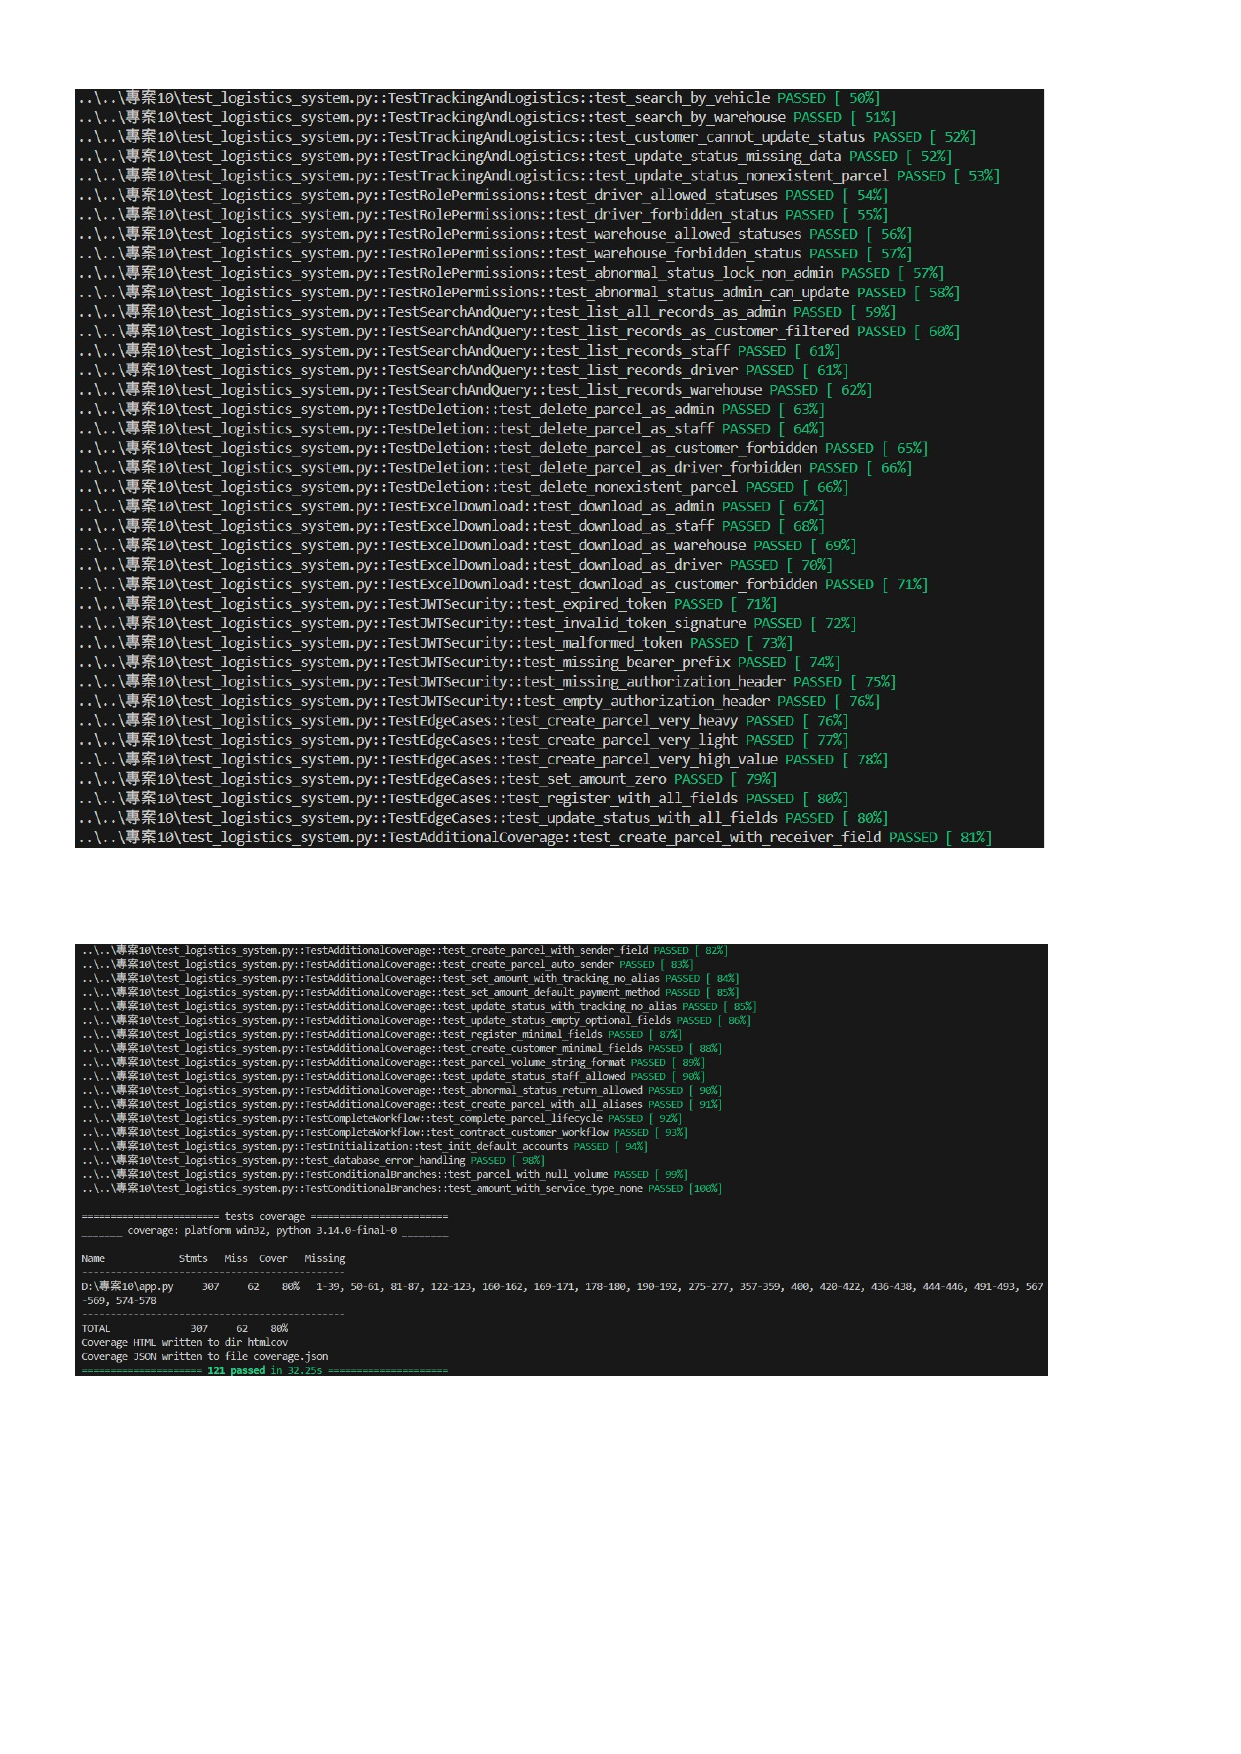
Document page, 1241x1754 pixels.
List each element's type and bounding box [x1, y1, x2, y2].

picture [75, 89, 1045, 848]
picture [75, 944, 1048, 1376]
